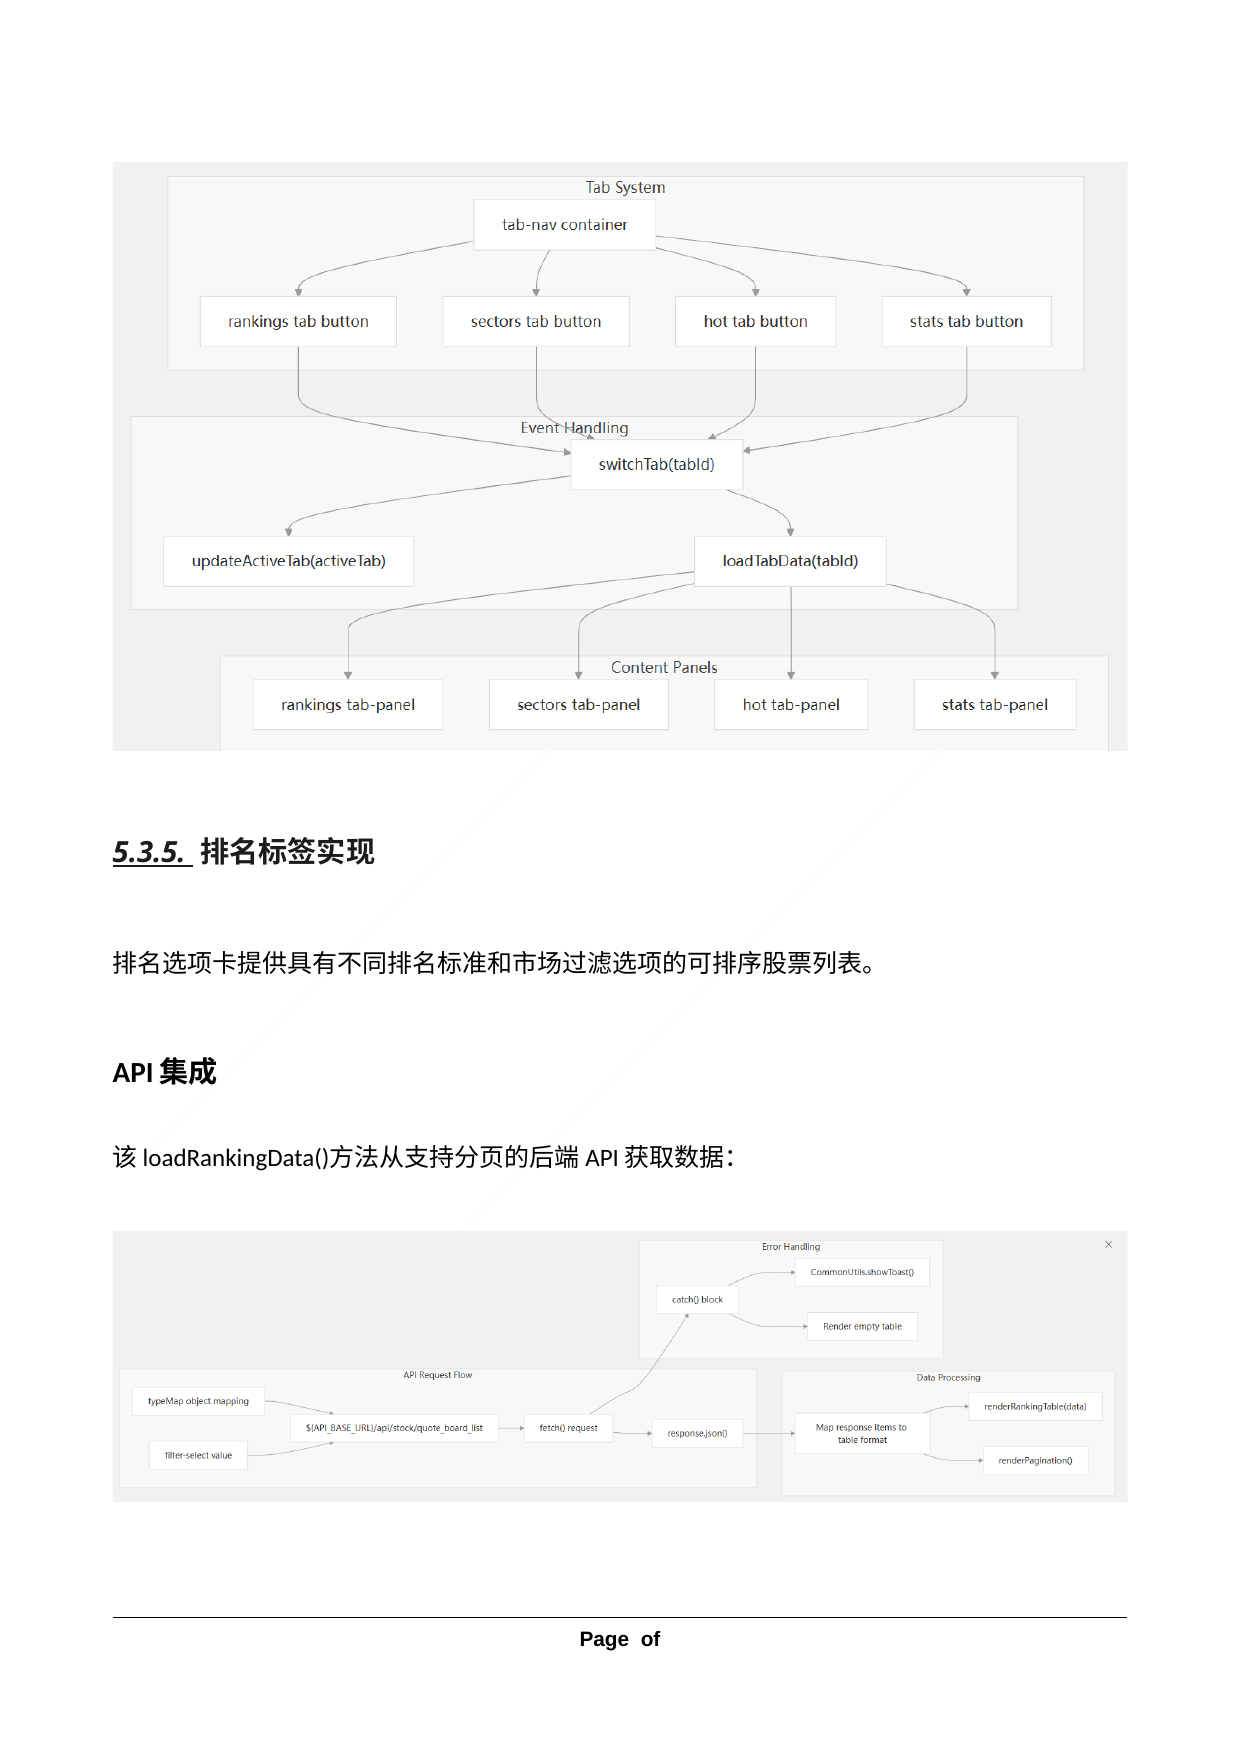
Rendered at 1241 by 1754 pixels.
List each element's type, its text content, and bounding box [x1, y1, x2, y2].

picture [112, 162, 1128, 751]
picture [112, 1231, 1128, 1502]
text 排名选项卡提供具有不同排名标准和市场过滤选项的可排序股票列表。 [112, 929, 1128, 994]
text API集成 [112, 1037, 1128, 1102]
subtitle 排名标签实现 [112, 818, 1128, 883]
text 该loadRankingData()方法从支持分页的后端 API 获取数据： [112, 1123, 1128, 1188]
